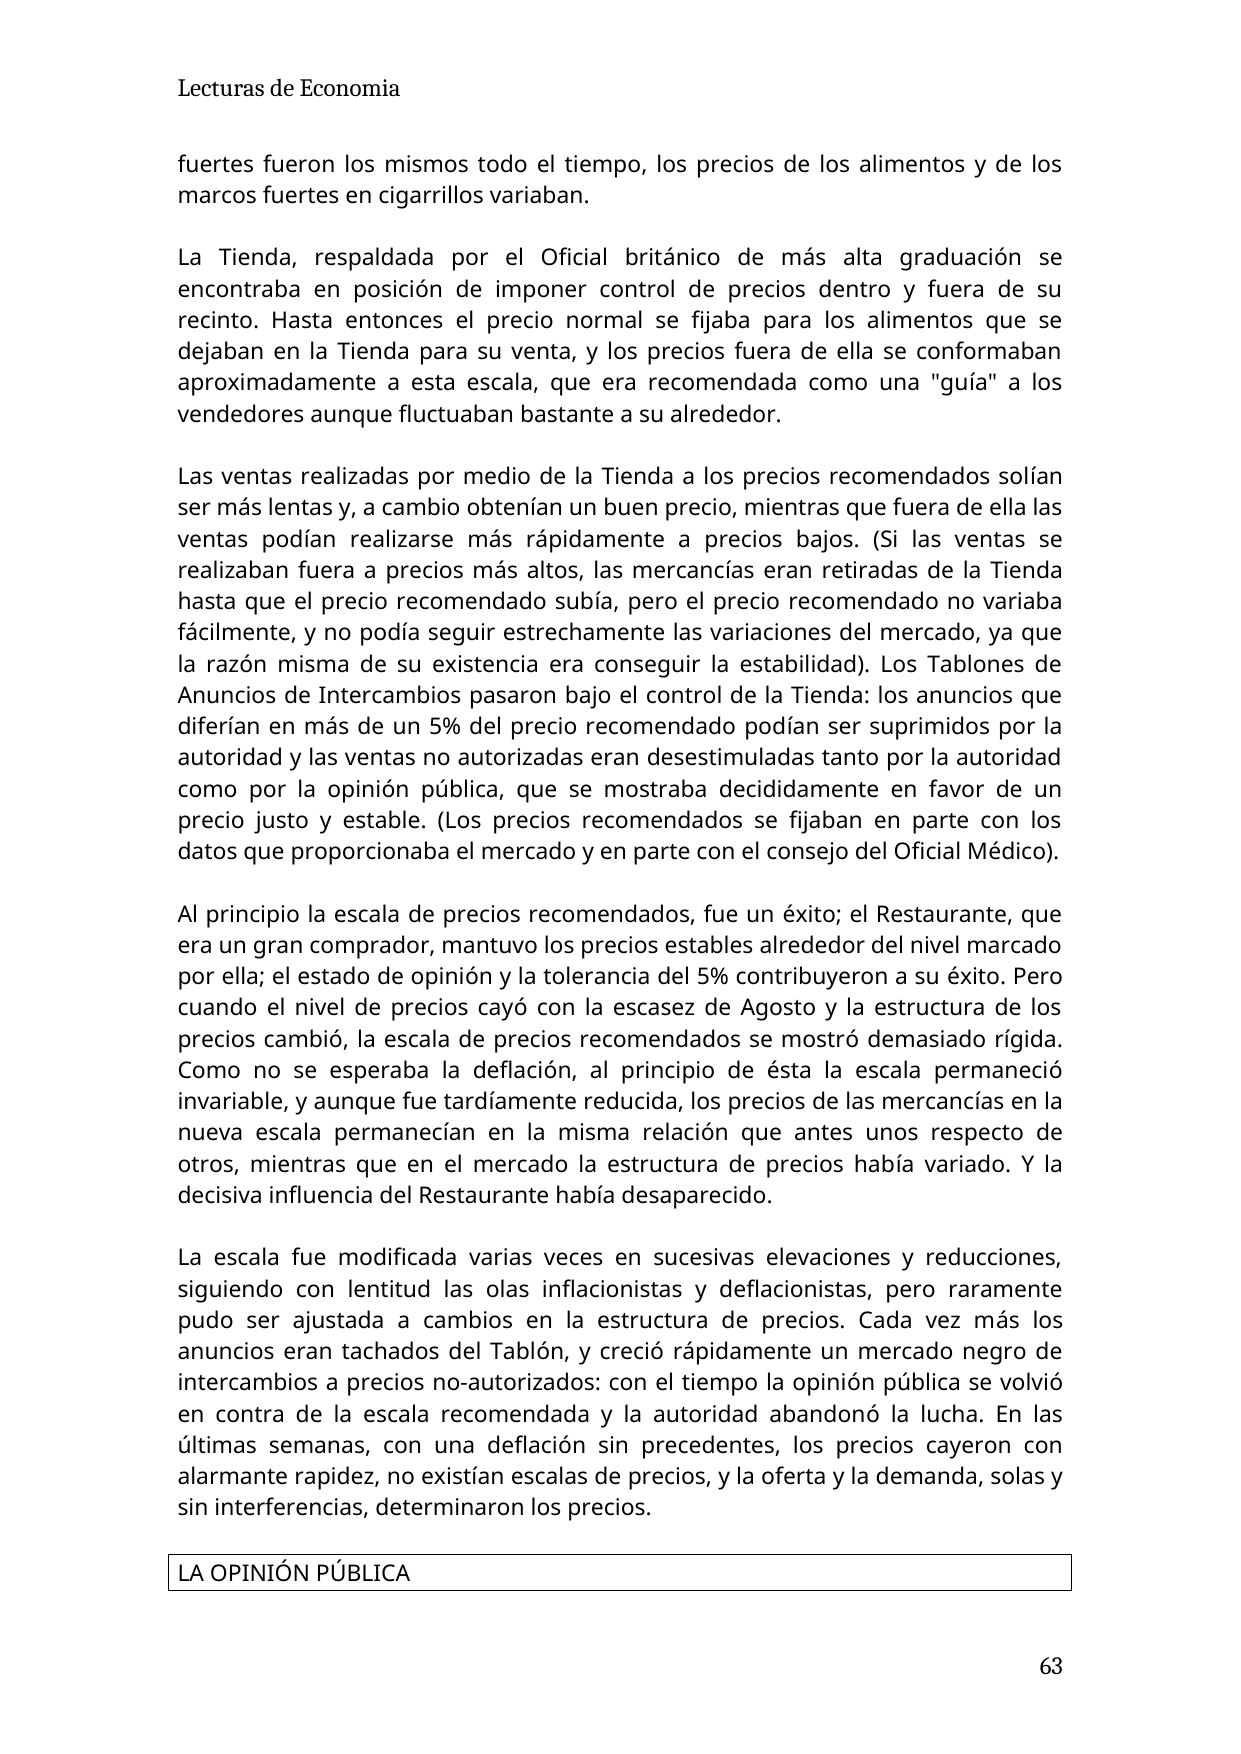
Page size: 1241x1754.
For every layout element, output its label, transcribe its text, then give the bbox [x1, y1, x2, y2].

text LA OPINIÓN PÚBLICA [169, 1555, 1071, 1590]
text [177, 148, 1063, 210]
text Al principio la escala de precios recomendados, fue un éxito; el Restaurante, que era un gran comprador, mantuvo los precios estables alrededor del nivel marcado por ella; el estado de opinión y la tolerancia del 5% contribuyeron a su éxito. Pero cuando el nivel de precios cayó con la escasez de Agosto y la estructura de los precios cambió, la escala de precios recomendados se mostró demasiado rígida. Como no se esperaba la deflación, al principio de ésta la escala permaneció invariable, y aunque fue tardíamente reducida, los precios de las mercancías en la nueva escala permanecían en la misma relación que antes unos respecto de otros, mientras que en el mercado la estructura de precios había variado. Y la decisiva influencia del Restaurante había desaparecido. [177, 898, 1063, 1210]
text La escala fue modificada varias veces en sucesivas elevaciones y reducciones, siguiendo con lentitud las olas inflacionistas y deflacionistas, pero raramente pudo ser ajustada a cambios en la estructura de precios. Cada vez más los anuncios eran tachados del Tablón, y creció rápidamente un mercado negro de intercambios a precios no-autorizados: con el tiempo la opinión pública se volvió en contra de la escala recomendada y la autoridad abandonó la lucha. En las últimas semanas, con una deflación sin precedentes, los precios cayeron con alarmante rapidez, no existían escalas de precios, y la oferta y la demanda, solas y sin interferencias, determinaron los precios. [177, 1241, 1063, 1523]
text La Tienda, respaldada por el Oficial británico de más alta graduación se encontraba en posición de imponer control de precios dentro y fuera de su recinto. Hasta entonces el precio normal se fijaba para los alimentos que se dejaban en la Tienda para su venta, y los precios fuera de ella se conformaban aproximadamente a esta escala, que era recomendada como una "guía" a los vendedores aunque fluctuaban bastante a su alrededor. [177, 241, 1063, 429]
text Las ventas realizadas por medio de la Tienda a los precios recomendados solían ser más lentas y, a cambio obtenían un buen precio, mientras que fuera de ella las ventas podían realizarse más rápidamente a precios bajos. (Si las ventas se realizaban fuera a precios más altos, las mercancías eran retiradas de la Tienda hasta que el precio recomendado subía, pero el precio recomendado no variaba fácilmente, y no podía seguir estrechamente las variaciones del mercado, ya que la razón misma de su existencia era conseguir la estabilidad). Los Tablones de Anuncios de Intercambios pasaron bajo el control de la Tienda: los anuncios que diferían en más de un 5% del precio recomendado podían ser suprimidos por la autoridad y las ventas no autorizadas eran desestimuladas tanto por la autoridad como por la opinión pública, que se mostraba decididamente en favor de un precio justo y estable. (Los precios recomendados se fijaban en parte con los datos que proporcionaba el mercado y en parte con el consejo del Oficial Médico). [177, 460, 1063, 866]
